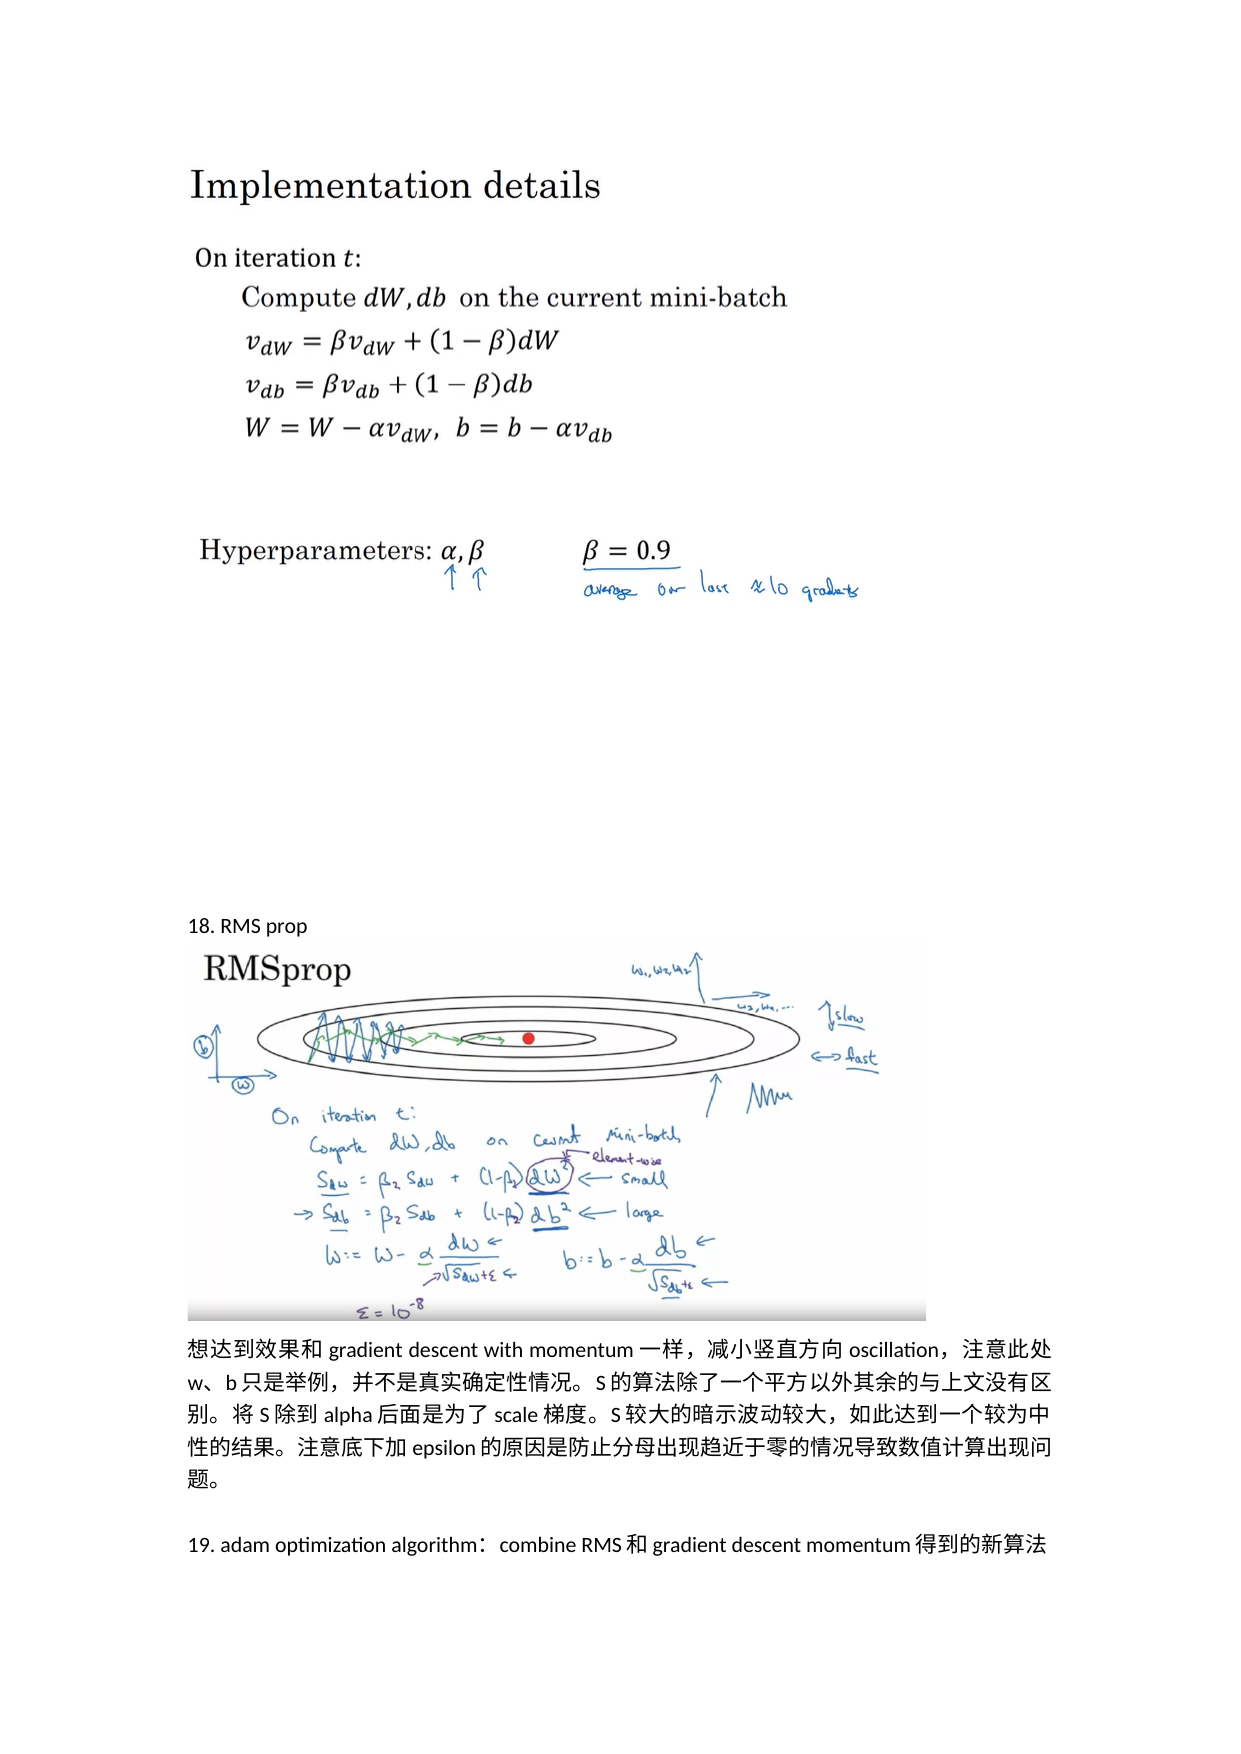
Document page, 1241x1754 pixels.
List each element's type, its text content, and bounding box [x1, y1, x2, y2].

text 18. RMS prop [187, 909, 1053, 942]
text 想达到效果和gradient descent with momentum一样，减小竖直方向oscillation，注意此处w、b只是举例，并不是真实确定性情况。S的算法除了一个平方以外其余的与上文没有区别。将S除到alpha后面是为了scale梯度。S较大的暗示波动较大，如此达到一个较为中性的结果。注意底下加epsilon的原因是防止分母出现趋近于零的情况导致数值计算出现问题。 [187, 1332, 1053, 1494]
picture [187, 942, 927, 1321]
picture [187, 162, 872, 608]
text 19. adam optimization algorithm：combine RMS和gradient descent momentum得到的新算法 [187, 1527, 1053, 1559]
